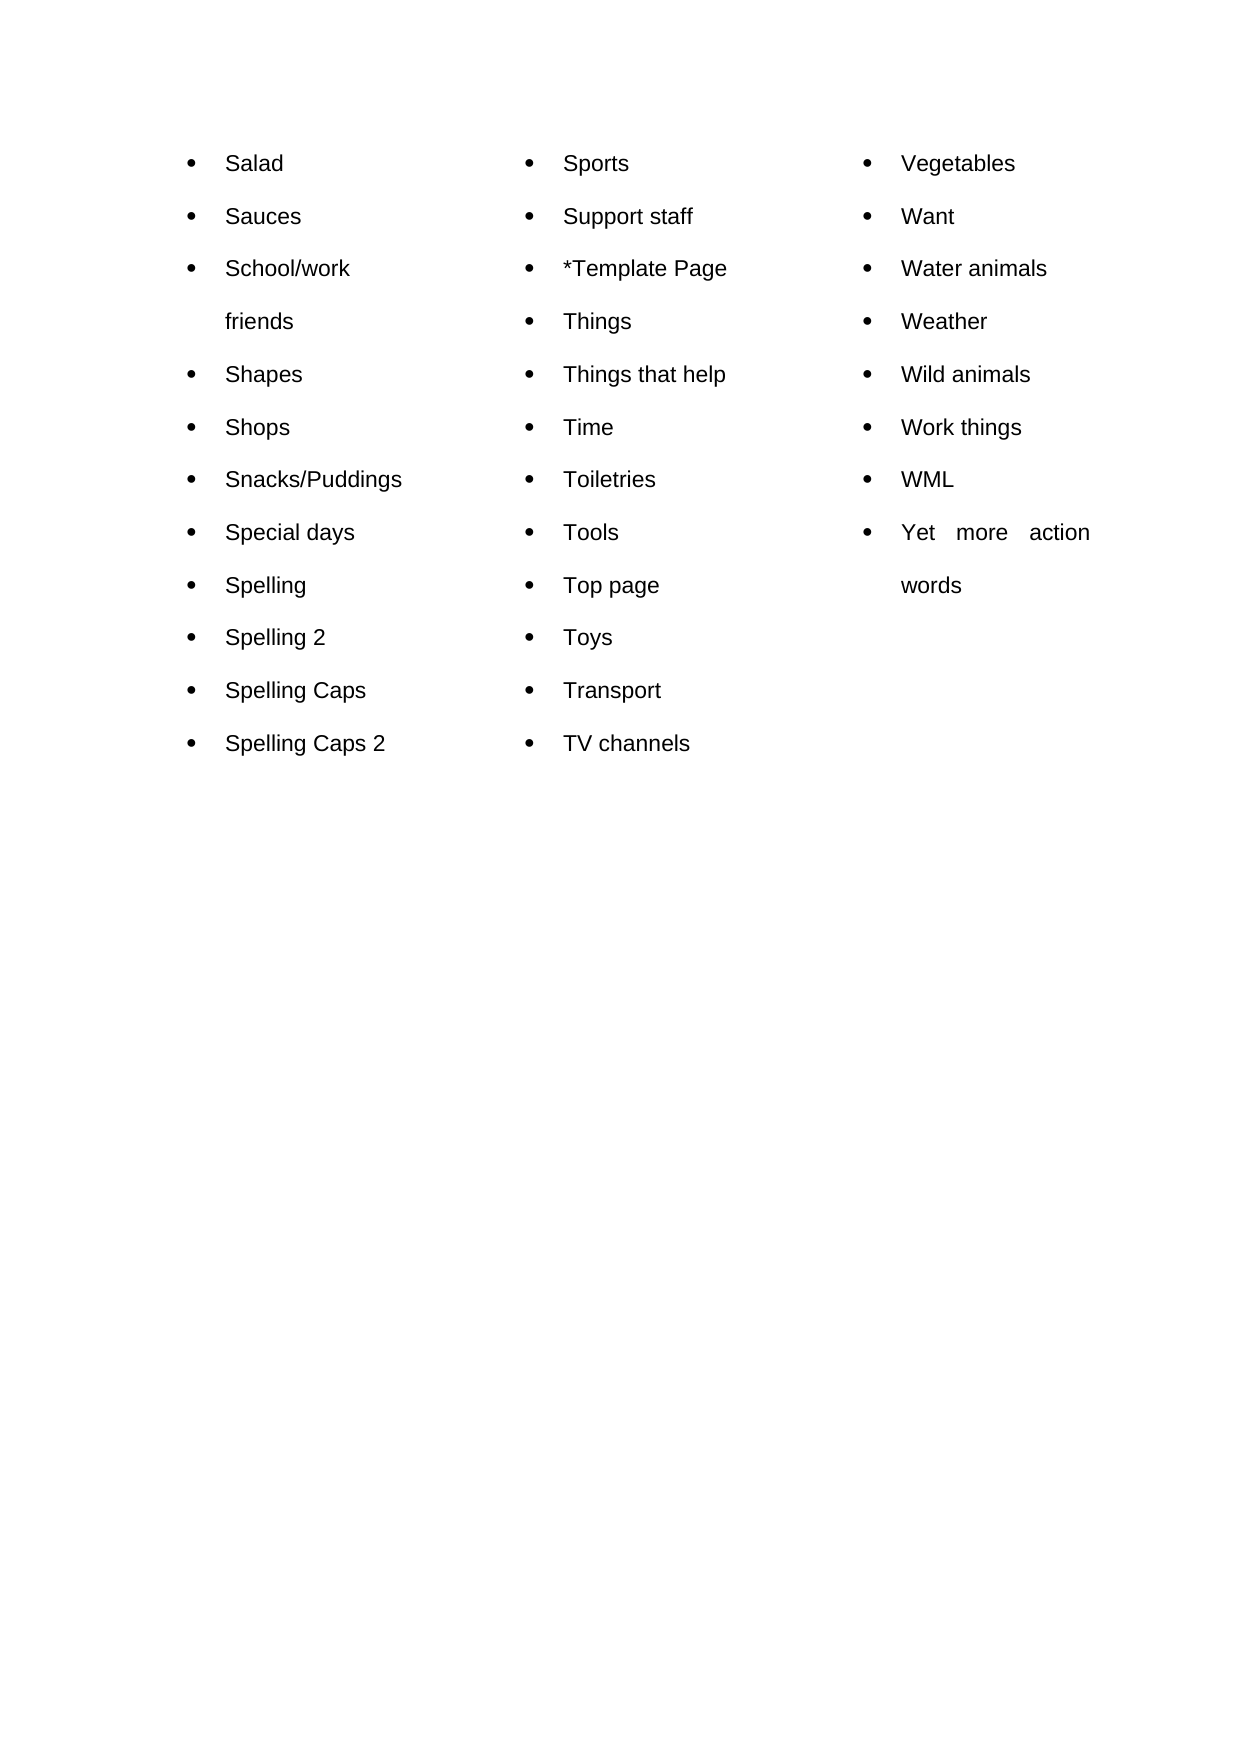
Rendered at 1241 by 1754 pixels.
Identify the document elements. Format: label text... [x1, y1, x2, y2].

list Toiletries [525, 466, 752, 493]
list Toys [525, 624, 752, 651]
list Tools [525, 519, 752, 545]
list Spelling Caps 2 [187, 730, 414, 756]
list School/work friends [187, 255, 414, 334]
list Snacks/Puddings [187, 466, 414, 493]
list Time [525, 413, 752, 440]
list Shapes [187, 361, 414, 387]
list Things [525, 308, 752, 334]
list Spelling Caps [187, 677, 414, 703]
list Sports [525, 150, 752, 176]
list Things that help [525, 361, 752, 387]
list Support staff [525, 203, 752, 229]
list Vegetables [863, 150, 1090, 176]
list Top page [525, 572, 752, 598]
list Spelling [187, 572, 414, 598]
list Special days [187, 519, 414, 545]
list Shops [187, 413, 414, 440]
list Weather [863, 308, 1090, 334]
list Salad [187, 150, 414, 176]
list WML [863, 466, 1090, 493]
list Want [863, 203, 1090, 229]
list Yet more action words [863, 519, 1090, 598]
list *Template Page [525, 255, 752, 282]
list Spelling 2 [187, 624, 414, 651]
list Wild animals [863, 361, 1090, 387]
list Transport [525, 677, 752, 703]
list Sauces [187, 203, 414, 229]
list Work things [863, 413, 1090, 440]
list TV channels [525, 730, 752, 756]
list Water animals [863, 255, 1090, 282]
